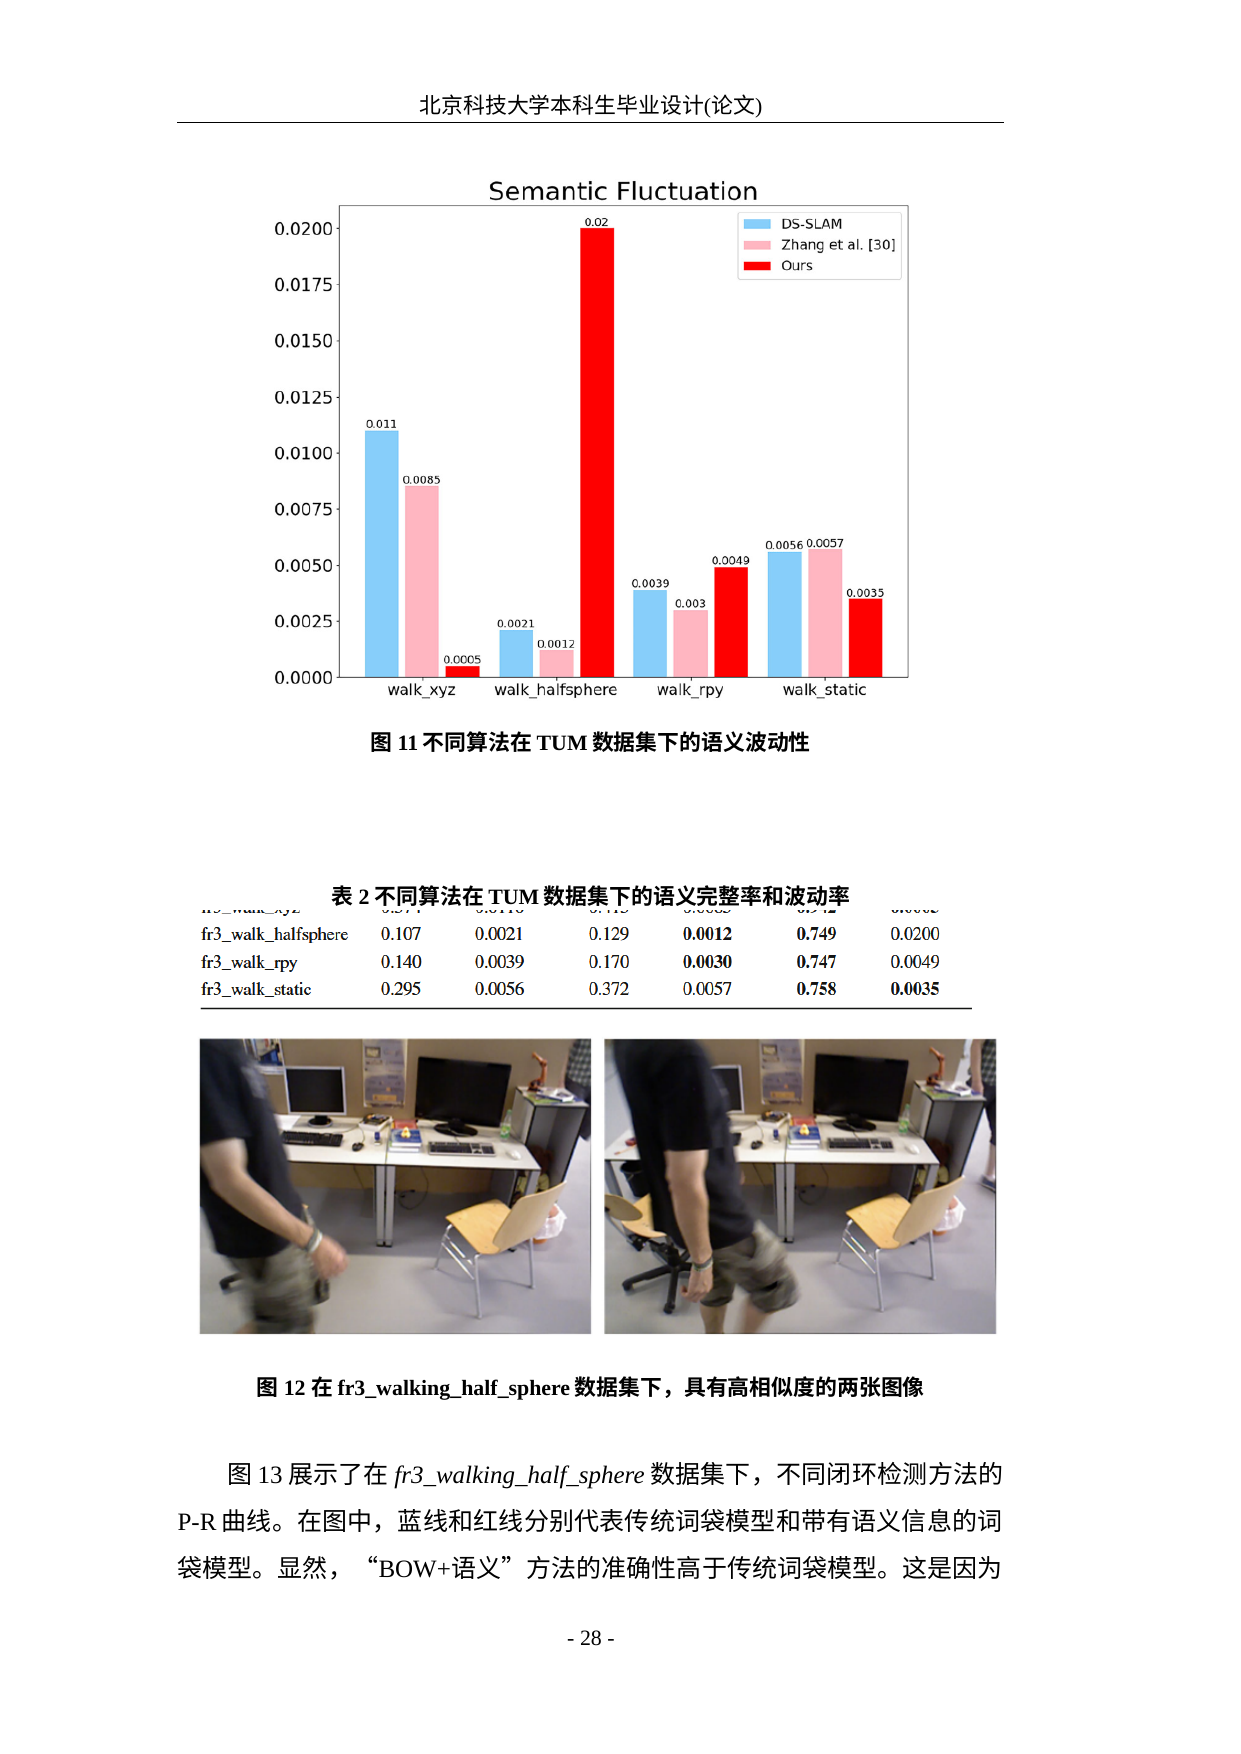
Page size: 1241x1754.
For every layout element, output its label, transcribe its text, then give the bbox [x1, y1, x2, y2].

picture [267, 177, 914, 705]
picture [177, 1026, 1004, 1345]
picture [177, 910, 1004, 1021]
text 图 12 在fr3_walking_half_sphere数据集下，具有高相似度的两张图像 [177, 1370, 1004, 1401]
text 图 11不同算法在TUM数据集下的语义波动性 [177, 725, 1004, 757]
